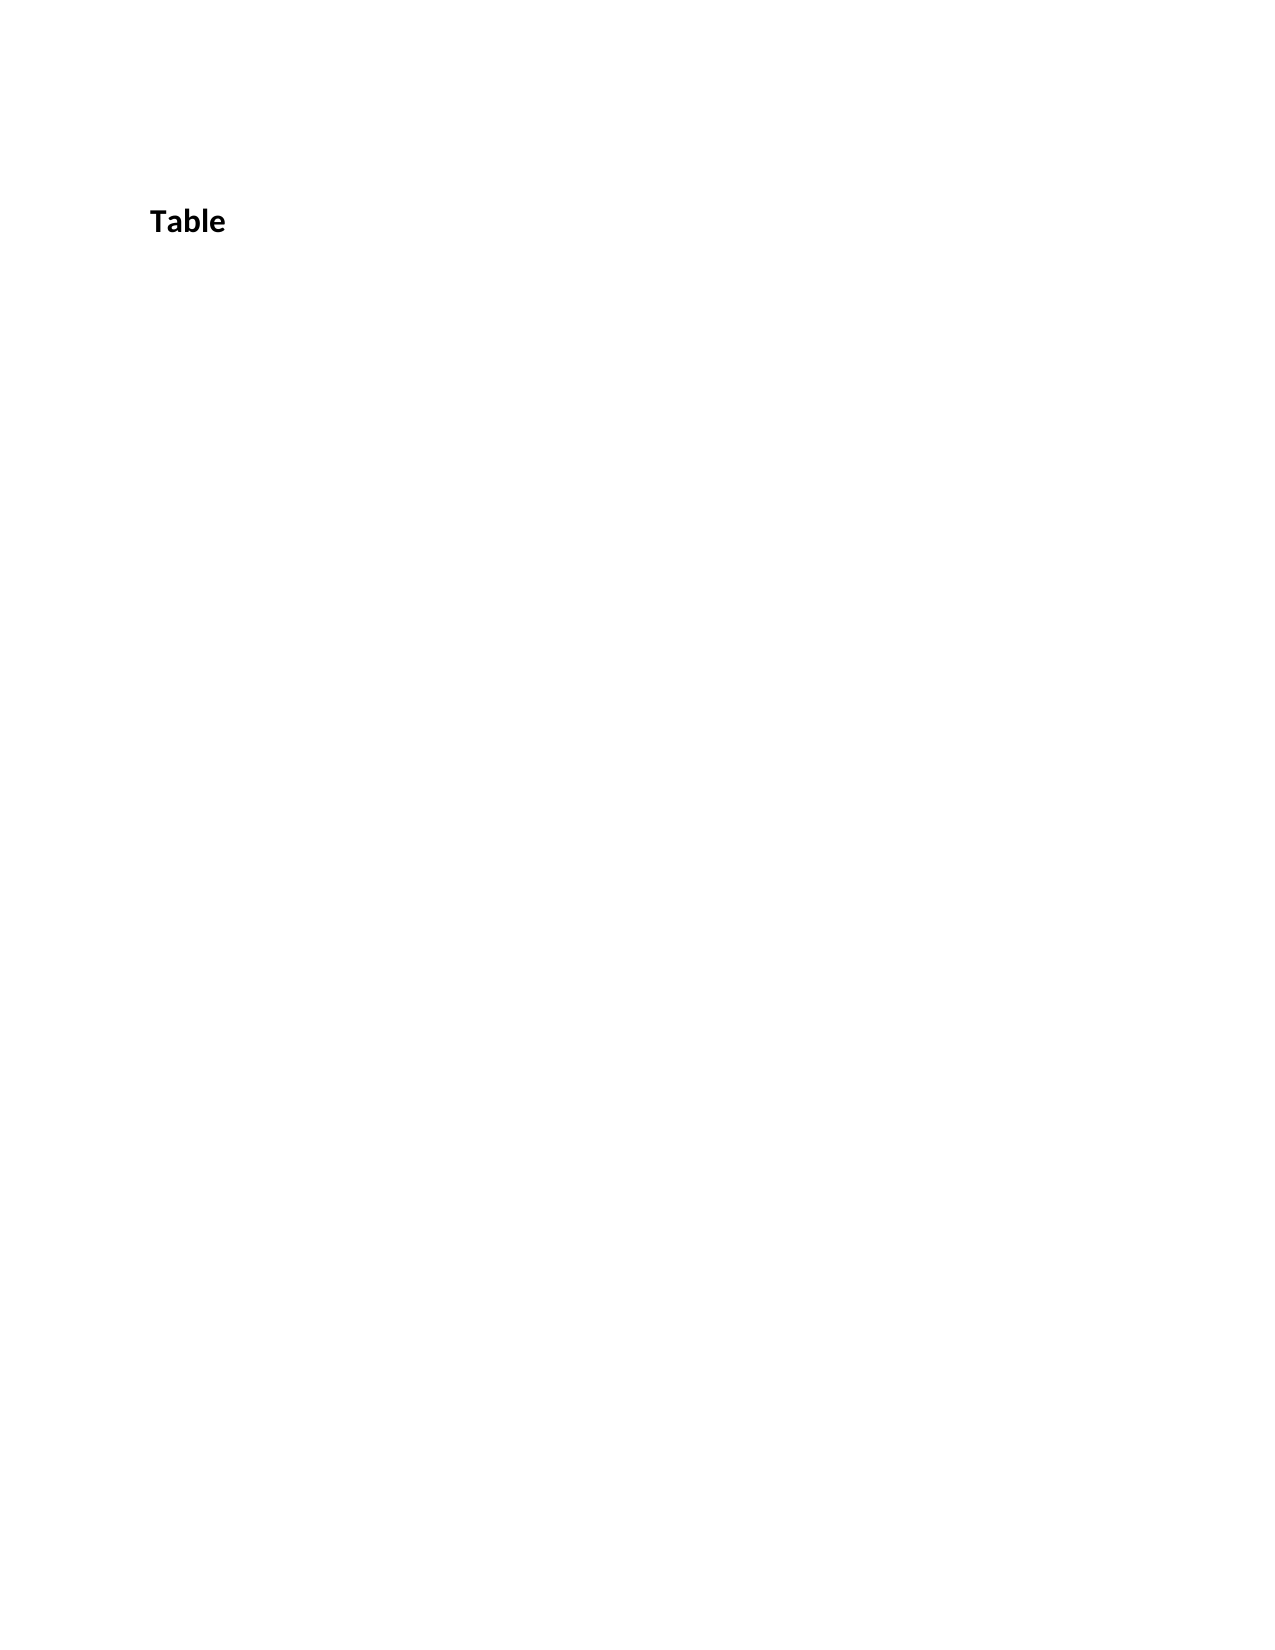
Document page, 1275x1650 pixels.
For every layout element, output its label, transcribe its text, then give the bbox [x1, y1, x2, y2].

subtitle Table [150, 200, 1125, 241]
